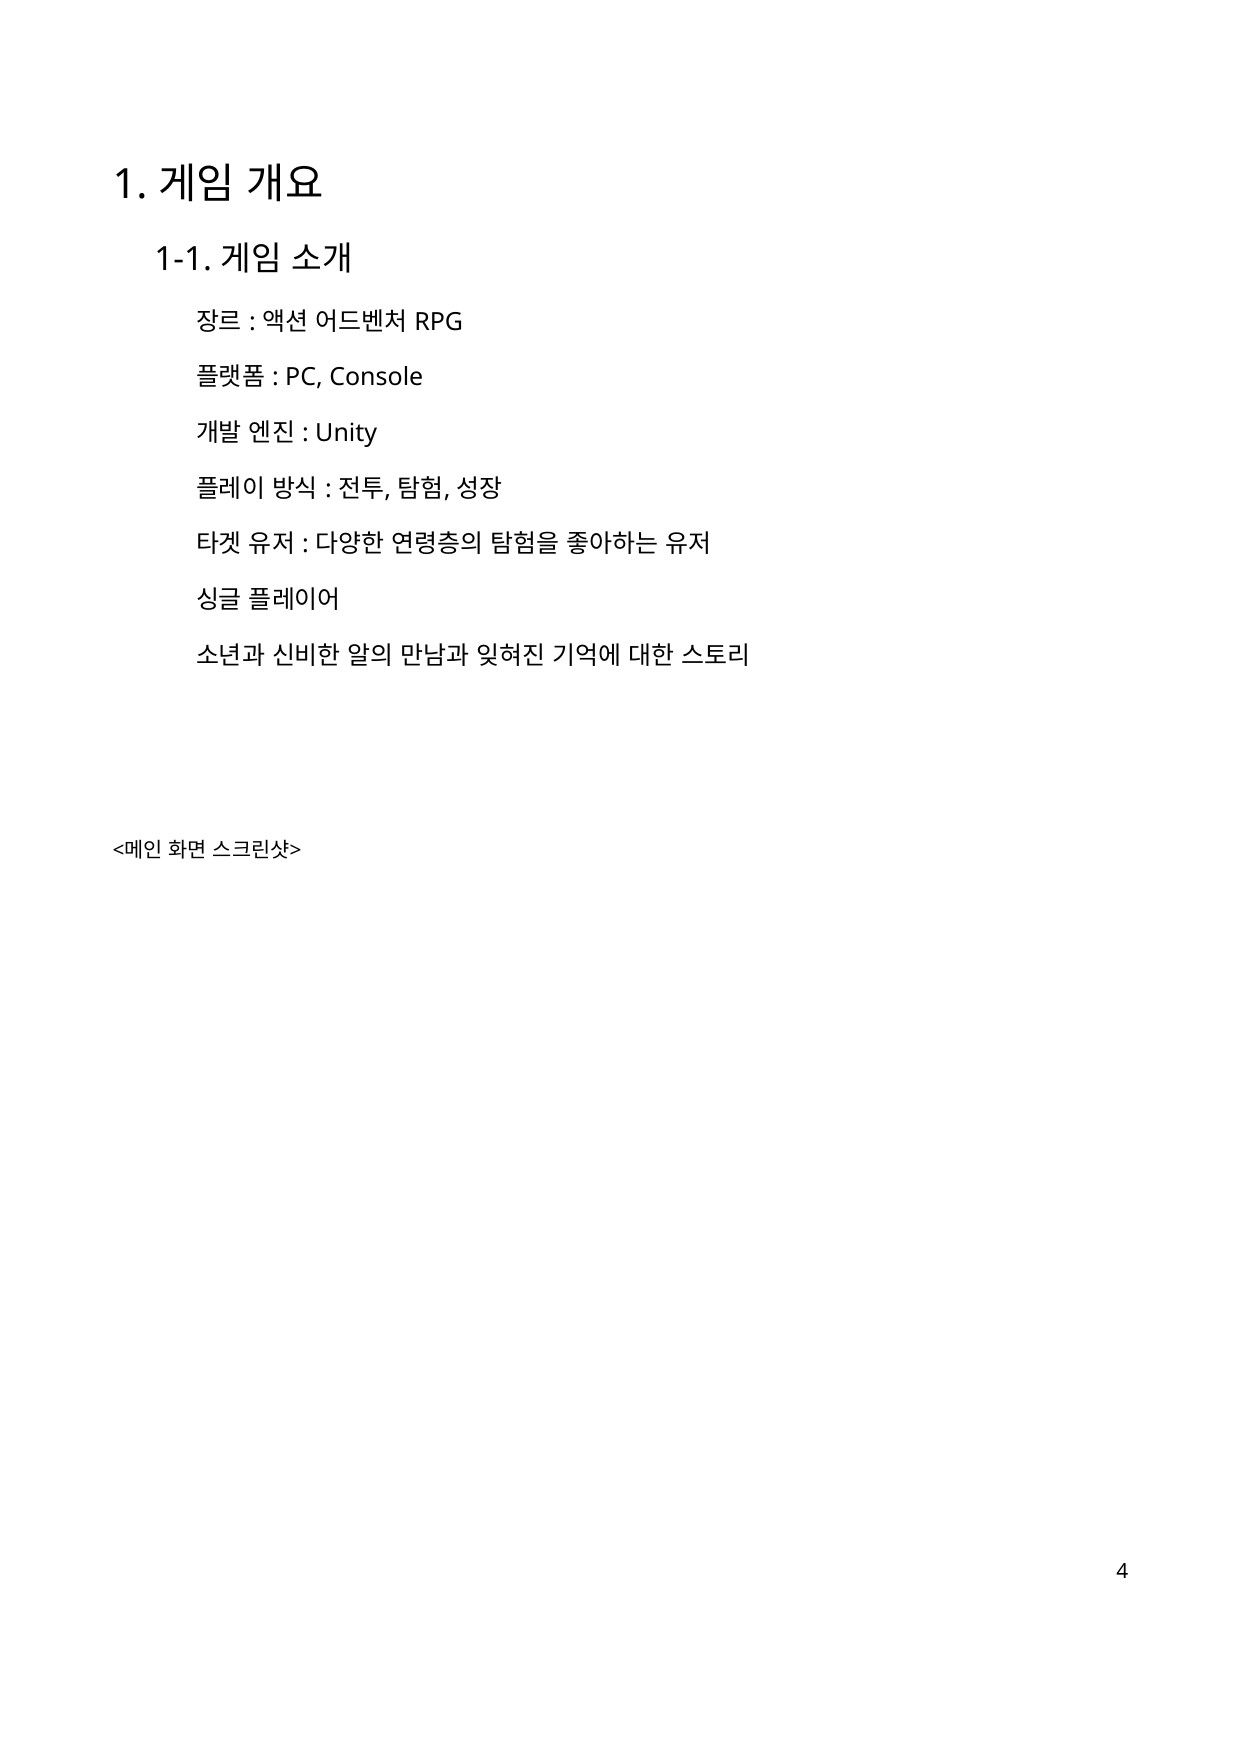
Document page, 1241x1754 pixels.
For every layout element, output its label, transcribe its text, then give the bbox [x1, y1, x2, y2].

text 장르 : 액션 어드벤처 RPG [112, 301, 1128, 337]
text 타겟 유저 : 다양한 연령층의 탐험을 좋아하는 유저 [112, 524, 1128, 560]
subtitle 1. 게임 개요 [112, 150, 1128, 211]
text 싱글 플레이어 [112, 579, 1128, 616]
text 플레이 방식 : 전투, 탐험, 성장 [112, 468, 1128, 504]
text <메인 화면 스크린샷> [112, 833, 1128, 863]
text 플랫폼 : PC, Console [112, 357, 1128, 393]
text 소년과 신비한 알의 만남과 잊혀진 기억에 대한 스토리 [112, 635, 1128, 672]
text 개발 엔진 : Unity [112, 412, 1128, 449]
subtitle 1-1. 게임 소개 [154, 232, 1128, 280]
